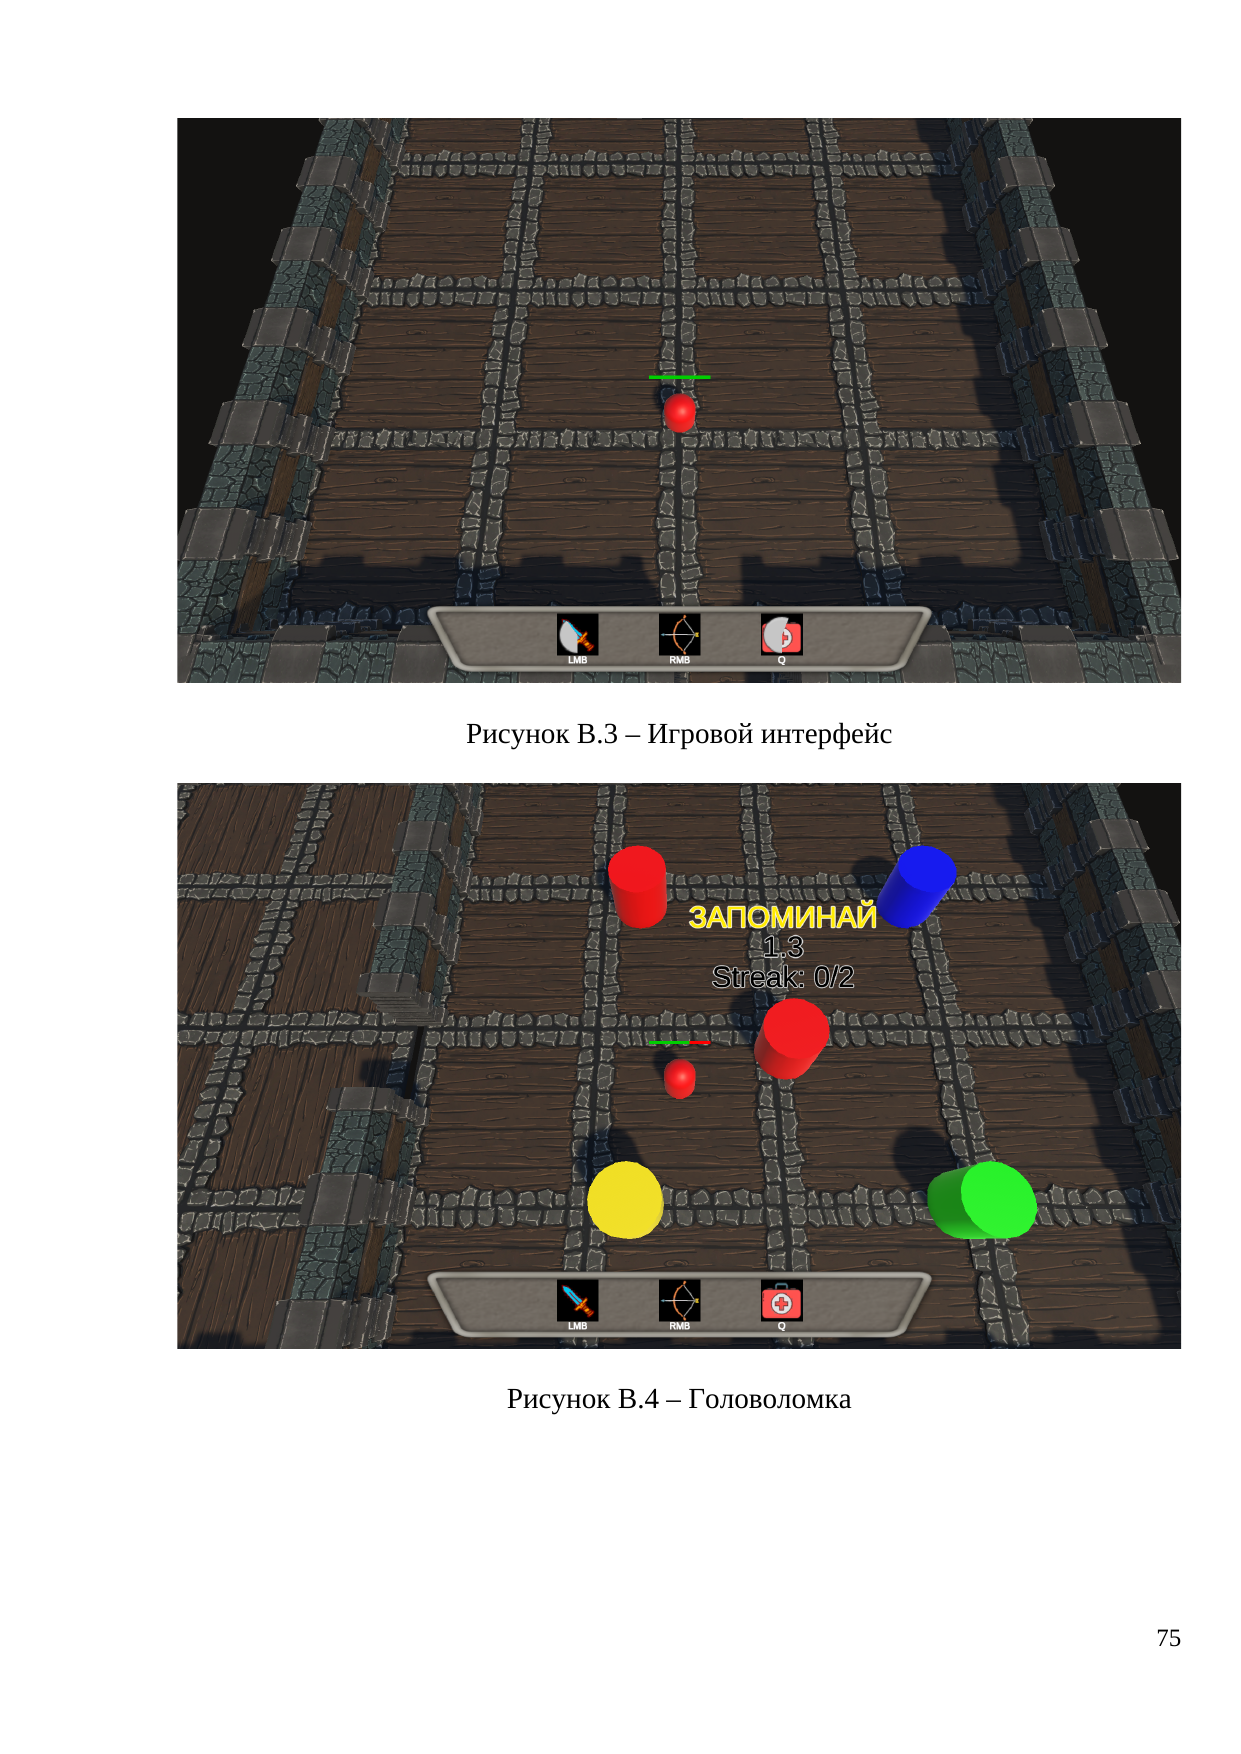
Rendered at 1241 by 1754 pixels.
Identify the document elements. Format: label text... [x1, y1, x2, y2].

text Рисунок В.4 – Головоломка [177, 1382, 1181, 1415]
picture [177, 783, 1182, 1349]
text Рисунок В.3 – Игровой интерфейс [177, 716, 1181, 750]
picture [177, 118, 1182, 683]
